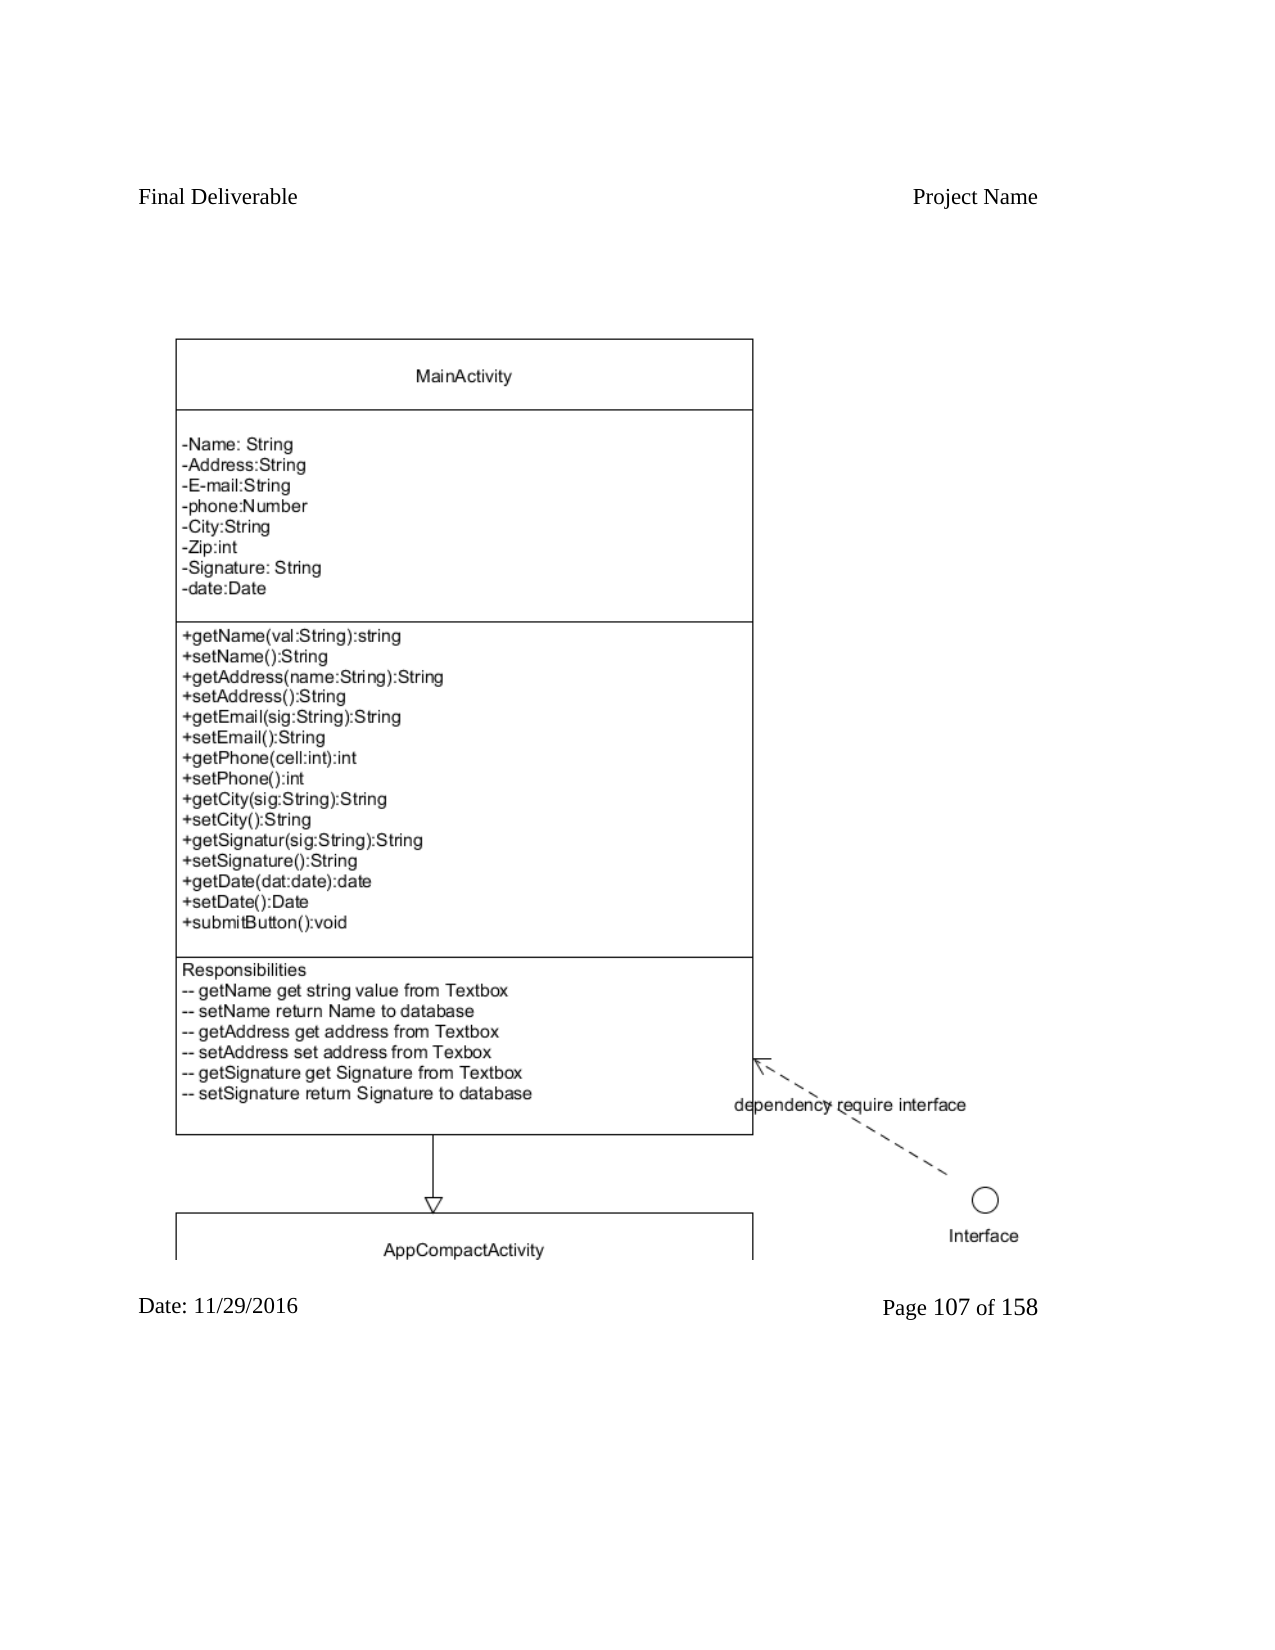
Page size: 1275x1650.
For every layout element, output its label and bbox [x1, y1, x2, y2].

picture [150, 313, 1125, 1260]
